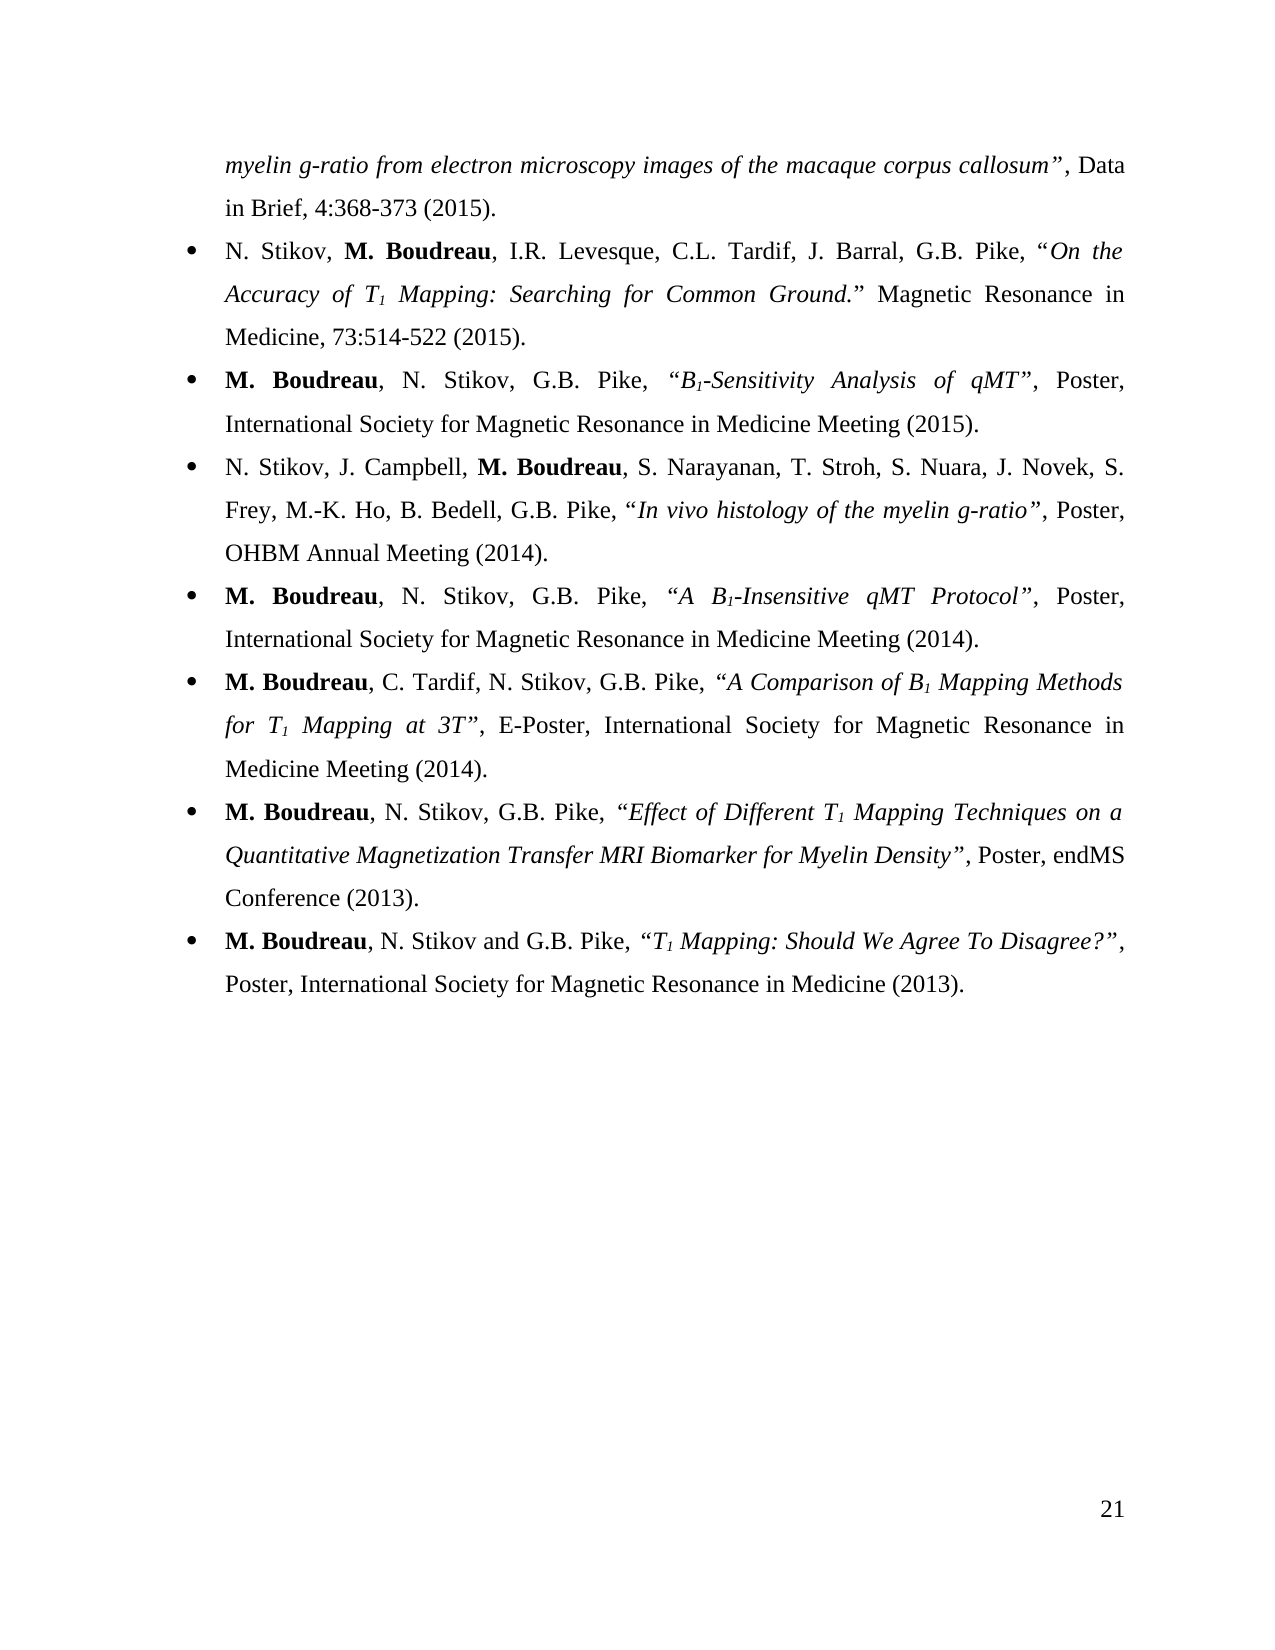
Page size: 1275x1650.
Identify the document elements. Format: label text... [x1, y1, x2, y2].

list M. Boudreau, N. Stikov and G.B. Pike, “T1 Mapping: Should We Agree To Disagree?”, Poster, International Society for Magnetic Resonance in Medicine (2013). [187, 926, 1125, 998]
list N. Stikov, J. Campbell, M. Boudreau, S. Narayanan, T. Stroh, S. Nuara, J. Novek, S. Frey, M.-K. Ho, B. Bedell, G.B. Pike, “In vivo histology of the myelin g-ratio”, Poster, OHBM Annual Meeting (2014). [187, 452, 1125, 567]
list N. Stikov, M. Boudreau, I.R. Levesque, C.L. Tardif, J. Barral, G.B. Pike, “On the Accuracy of T1 Mapping: Searching for Common Ground.” Magnetic Resonance in Medicine, 73:514-522 (2015). [187, 236, 1125, 351]
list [187, 150, 1125, 222]
list M. Boudreau, N. Stikov, G.B. Pike, “B1-Sensitivity Analysis of qMT”, Poster, International Society for Magnetic Resonance in Medicine Meeting (2015). [187, 366, 1125, 437]
list M. Boudreau, N. Stikov, G.B. Pike, “A B1-Insensitive qMT Protocol”, Poster, International Society for Magnetic Resonance in Medicine Meeting (2014). [187, 581, 1125, 653]
list M. Boudreau, C. Tardif, N. Stikov, G.B. Pike, “A Comparison of B1 Mapping Methods for T1 Mapping at 3T”, E-Poster, International Society for Magnetic Resonance in Medicine Meeting (2014). [187, 667, 1125, 782]
list M. Boudreau, N. Stikov, G.B. Pike, “Effect of Different T1 Mapping Techniques on a Quantitative Magnetization Transfer MRI Biomarker for Myelin Density”, Poster, endMS Conference (2013). [187, 797, 1125, 912]
